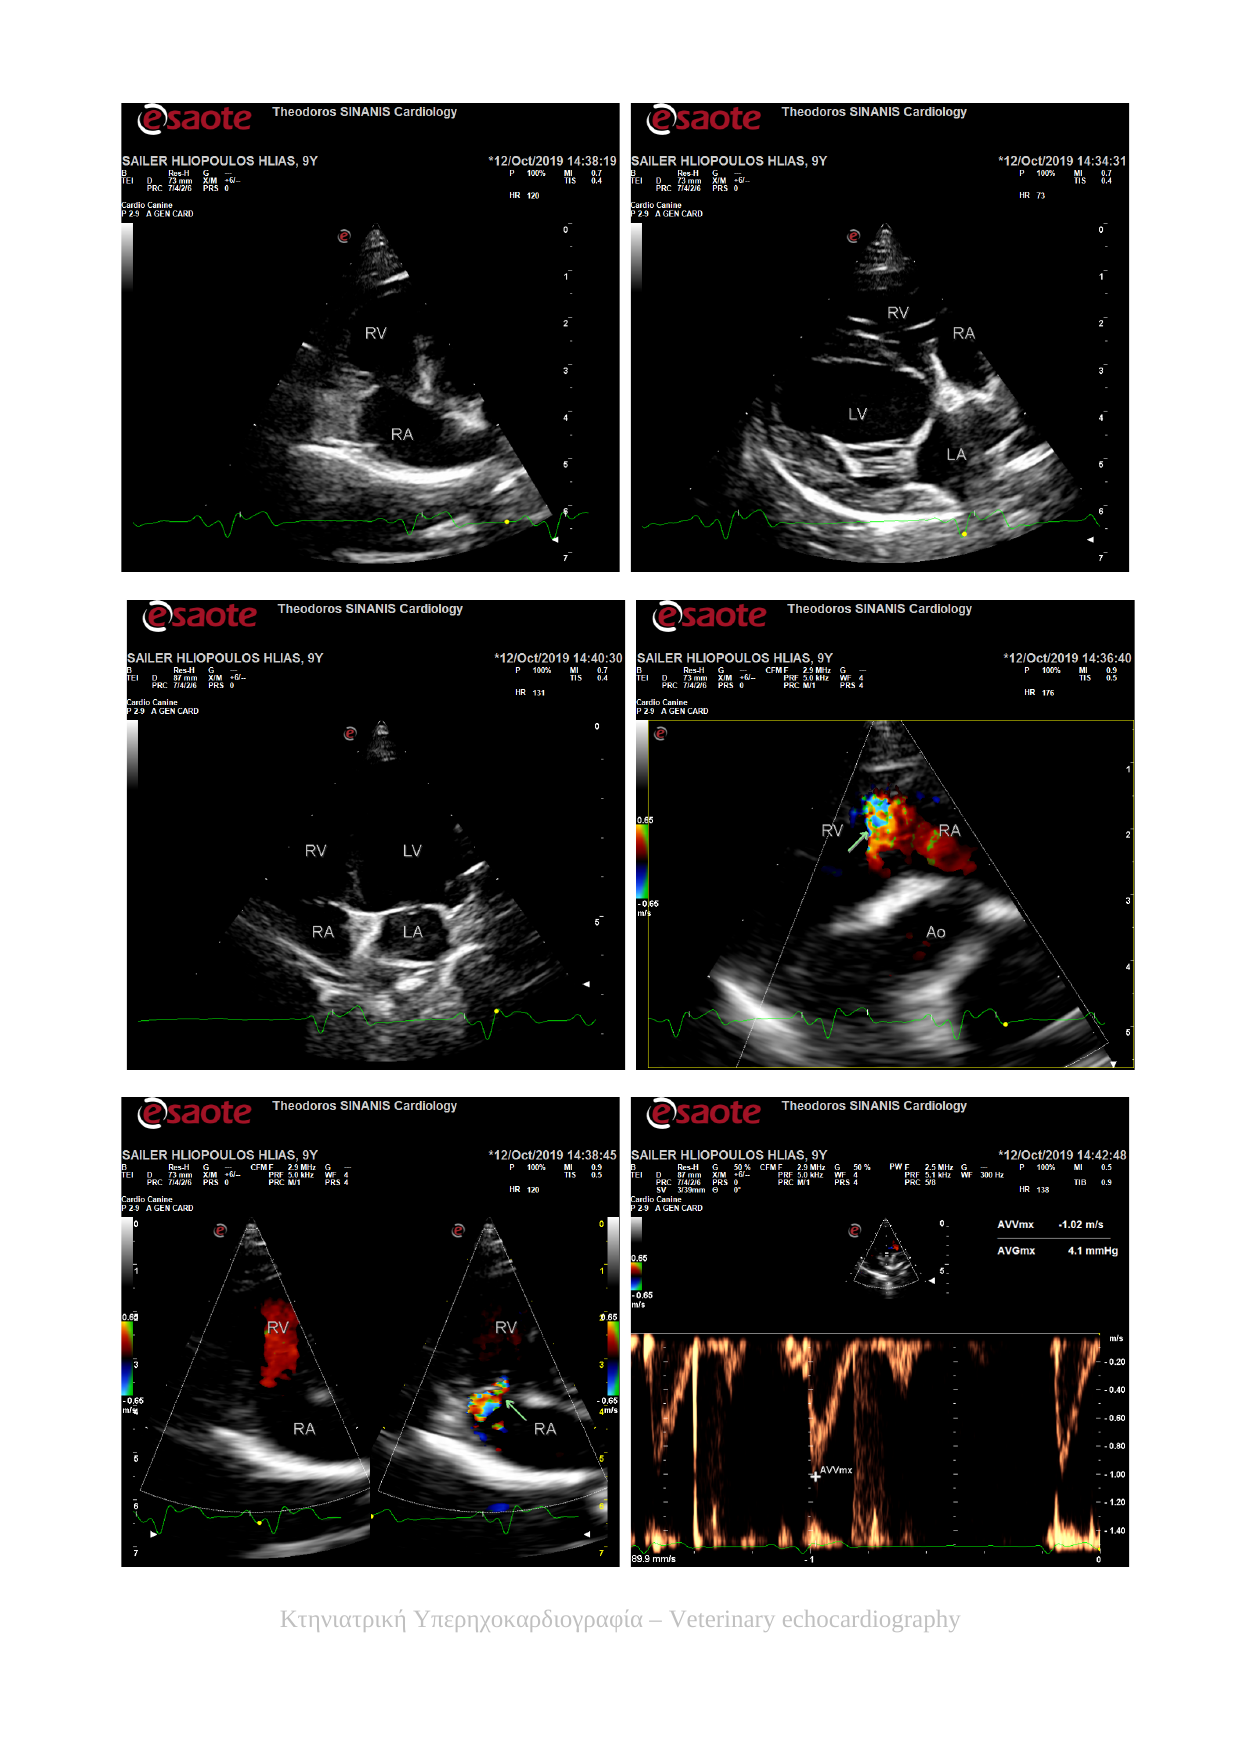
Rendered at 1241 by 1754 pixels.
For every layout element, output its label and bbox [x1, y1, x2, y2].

picture [126, 600, 626, 1070]
picture [121, 103, 620, 572]
picture [636, 600, 1135, 1070]
picture [121, 1097, 620, 1567]
picture [630, 103, 1130, 572]
picture [630, 1097, 1130, 1567]
